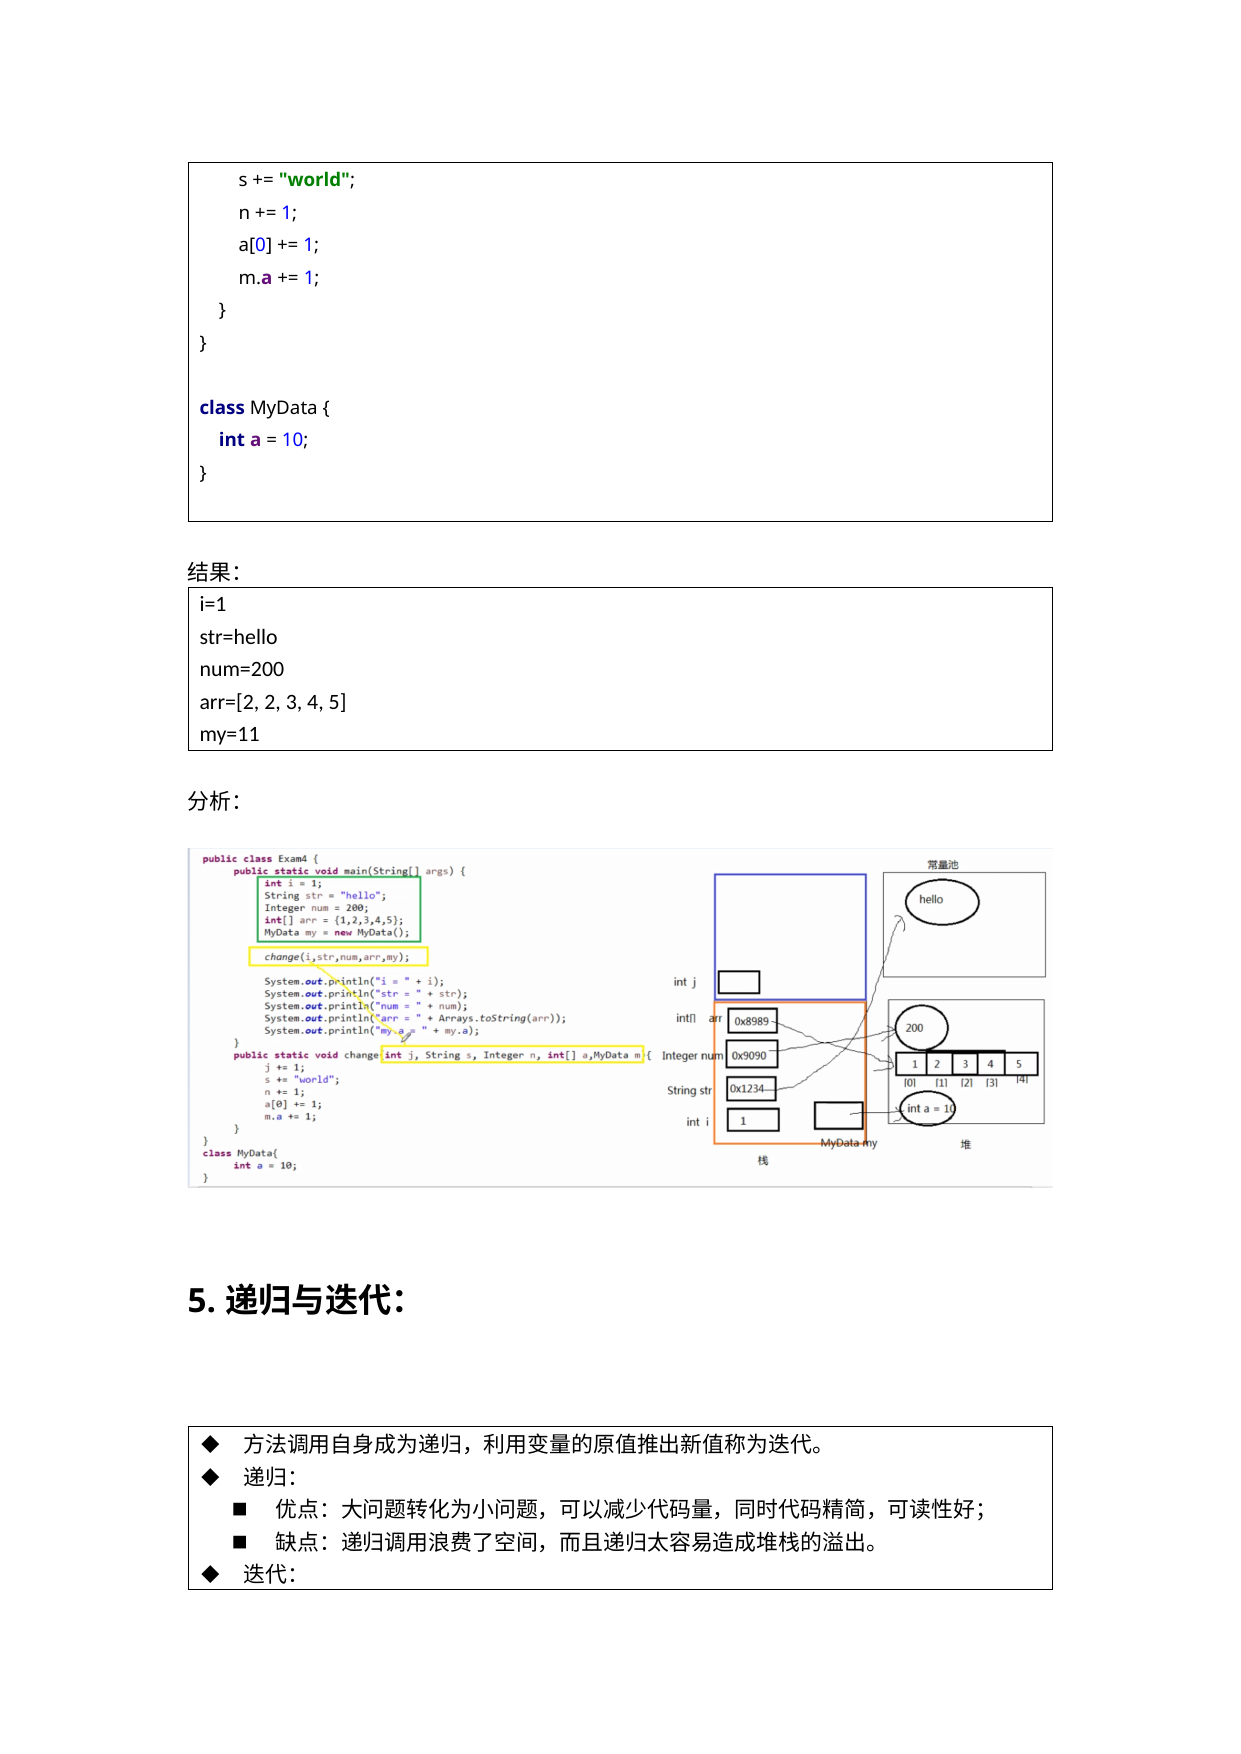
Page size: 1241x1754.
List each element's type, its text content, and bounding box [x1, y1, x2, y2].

table_header i=1 str=hello num=200 arr=[2, 2, 3, 4, 5] my=11 [189, 588, 1052, 750]
picture [187, 848, 1053, 1188]
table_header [189, 1427, 1052, 1589]
text 分析： [187, 784, 1053, 816]
subtitle 5. 递归与迭代： [187, 1266, 1053, 1331]
text 结果： [187, 554, 1053, 587]
